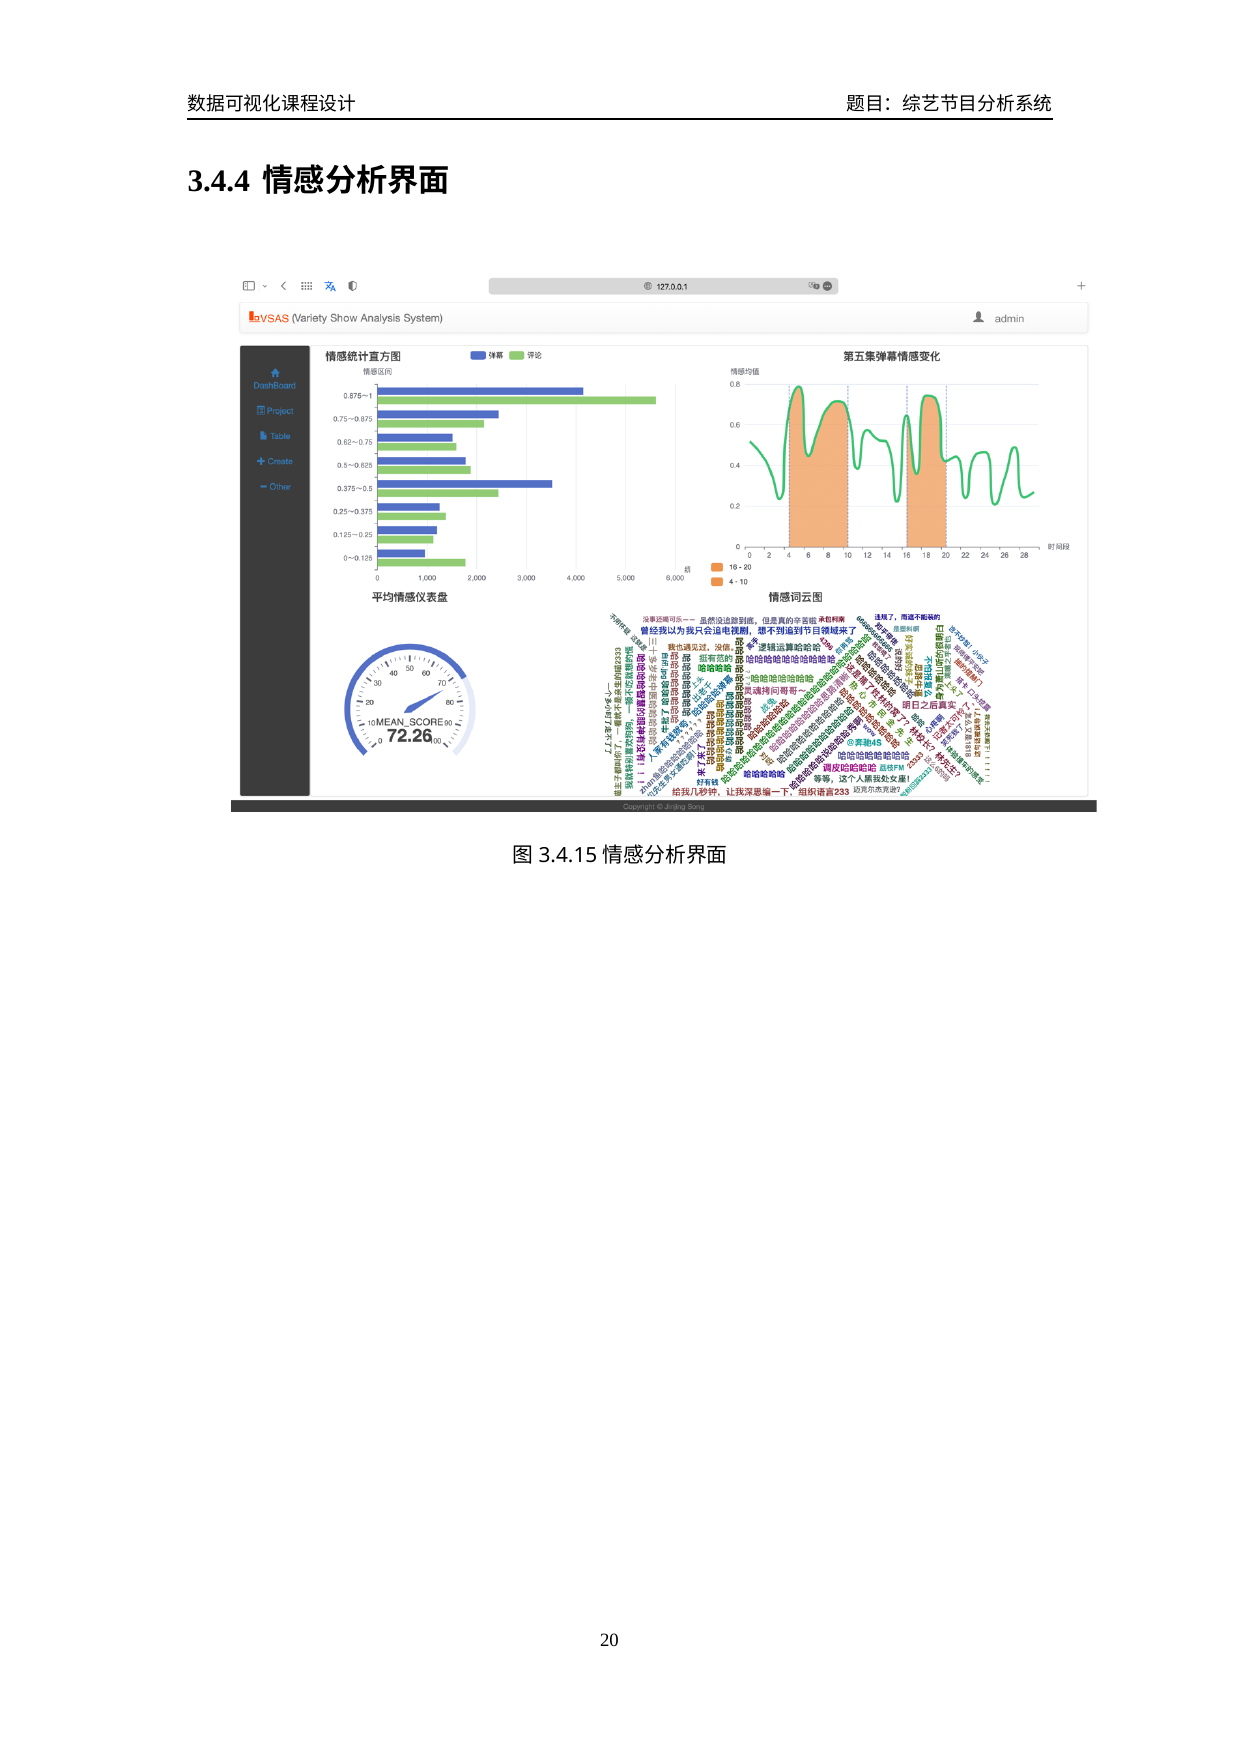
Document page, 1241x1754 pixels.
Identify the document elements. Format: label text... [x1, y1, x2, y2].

picture [231, 270, 1097, 812]
subtitle 情感分析界面 [187, 146, 1053, 211]
